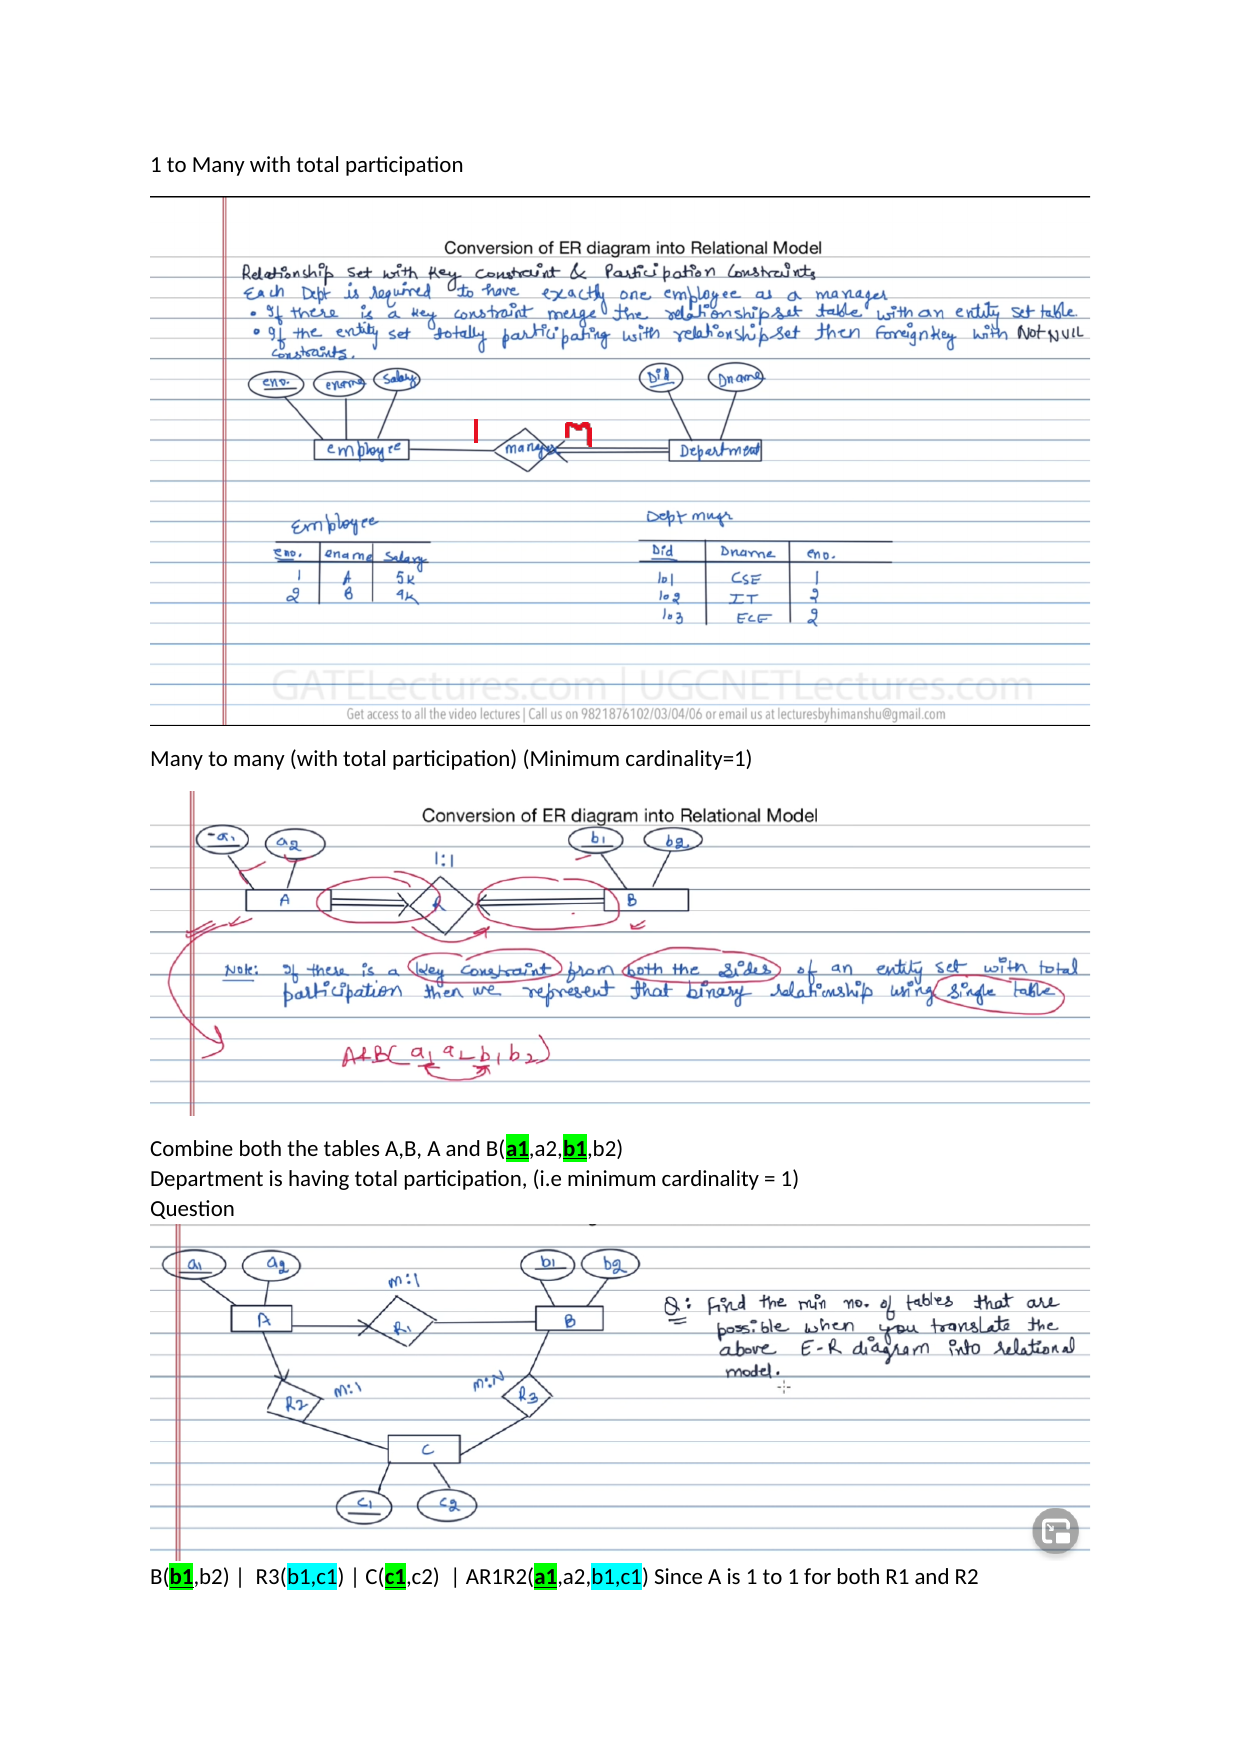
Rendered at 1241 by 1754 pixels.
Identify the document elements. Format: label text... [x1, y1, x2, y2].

picture [150, 196, 1091, 726]
picture [150, 791, 1091, 1116]
picture [150, 1224, 1091, 1561]
text Many to many (with total participation) (Minimum cardinality=1) [150, 744, 1090, 773]
text Combine both the tables A,B, A and B(a1,a2,b1,b2) Department is having total participation, (i.e minimum cardinality = 1) Question B(b1,b2) | R3(b1,c1) | C(c1,c2) | AR1R2(a1,a2,b1,c1) Since A is 1 to 1 for both R1 and R2 [150, 1561, 1090, 1590]
text Combine both the tables A,B, A and B(a1,a2,b1,b2) Department is having total participation, (i.e minimum cardinality = 1) Question B(b1,b2) | R3(b1,c1) | C(c1,c2) | AR1R2(a1,a2,b1,c1) Since A is 1 to 1 for both R1 and R2 [150, 1134, 1090, 1224]
text 1 to Many with total participation [150, 150, 1090, 178]
